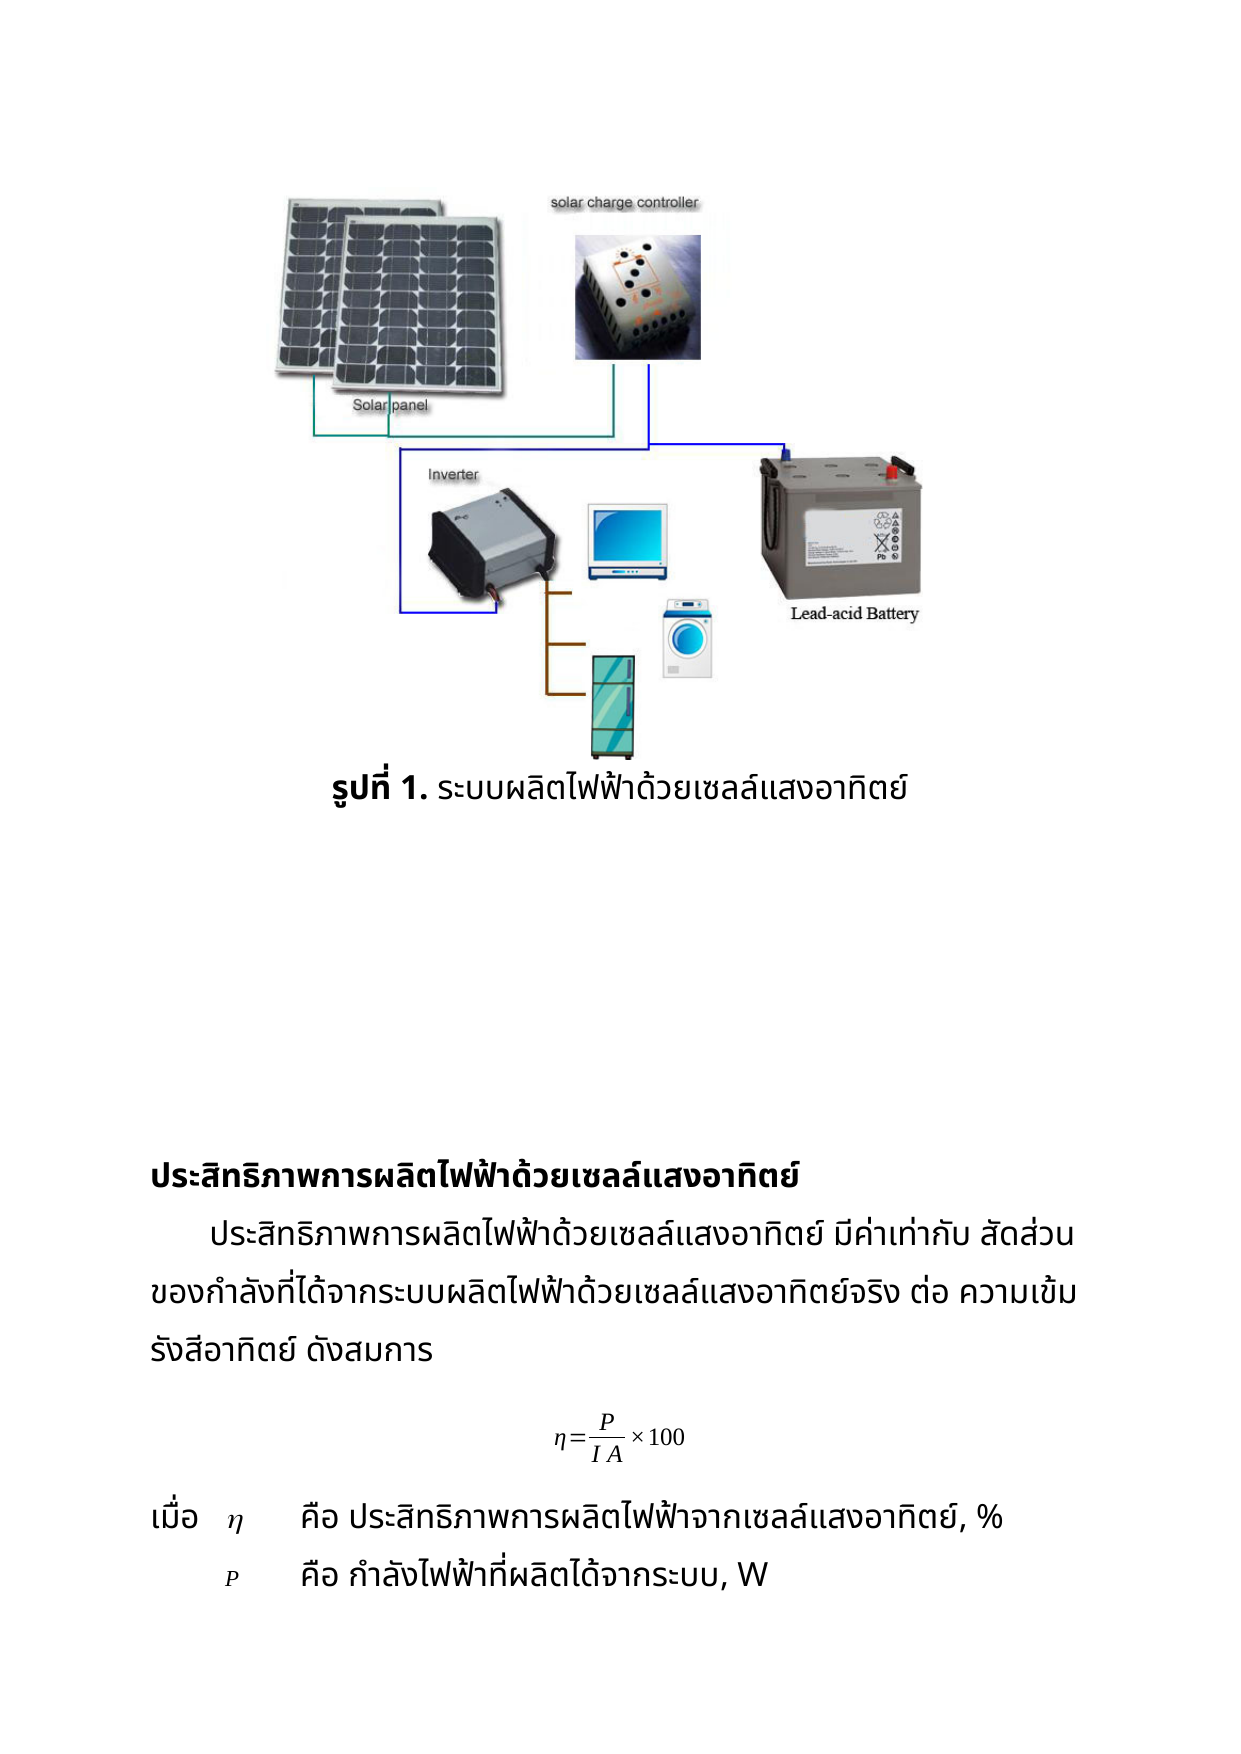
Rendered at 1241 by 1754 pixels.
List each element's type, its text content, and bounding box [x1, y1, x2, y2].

text รูปที่ 1. ระบบผลิตไฟฟ้าด้วยเซลล์แสงอาทิตย์ [150, 763, 1090, 814]
text ประสิทธิภาพการผลิตไฟฟ้าด้วยเซลล์แสงอาทิตย์ มีค่าเท่ากับ สัดส่วนของกำลังที่ได้จากระบบผลิตไฟฟ้าด้วยเซลล์แสงอาทิตย์จริง ต่อ ความเข้มรังสีอาทิตย์ ดังสมการ [150, 1210, 1090, 1376]
text เมื่อ คือ ประสิทธิภาพการผลิตไฟฟ้าจากเซลล์แสงอาทิตย์, % [150, 1493, 1090, 1543]
text P คือ กำลังไฟฟ้าที่ผลิตได้จากระบบ, W [150, 1551, 1090, 1602]
text ประสิทธิภาพการผลิตไฟฟ้าด้วยเซลล์แสงอาทิตย์ [150, 1152, 1090, 1203]
picture [266, 187, 974, 760]
